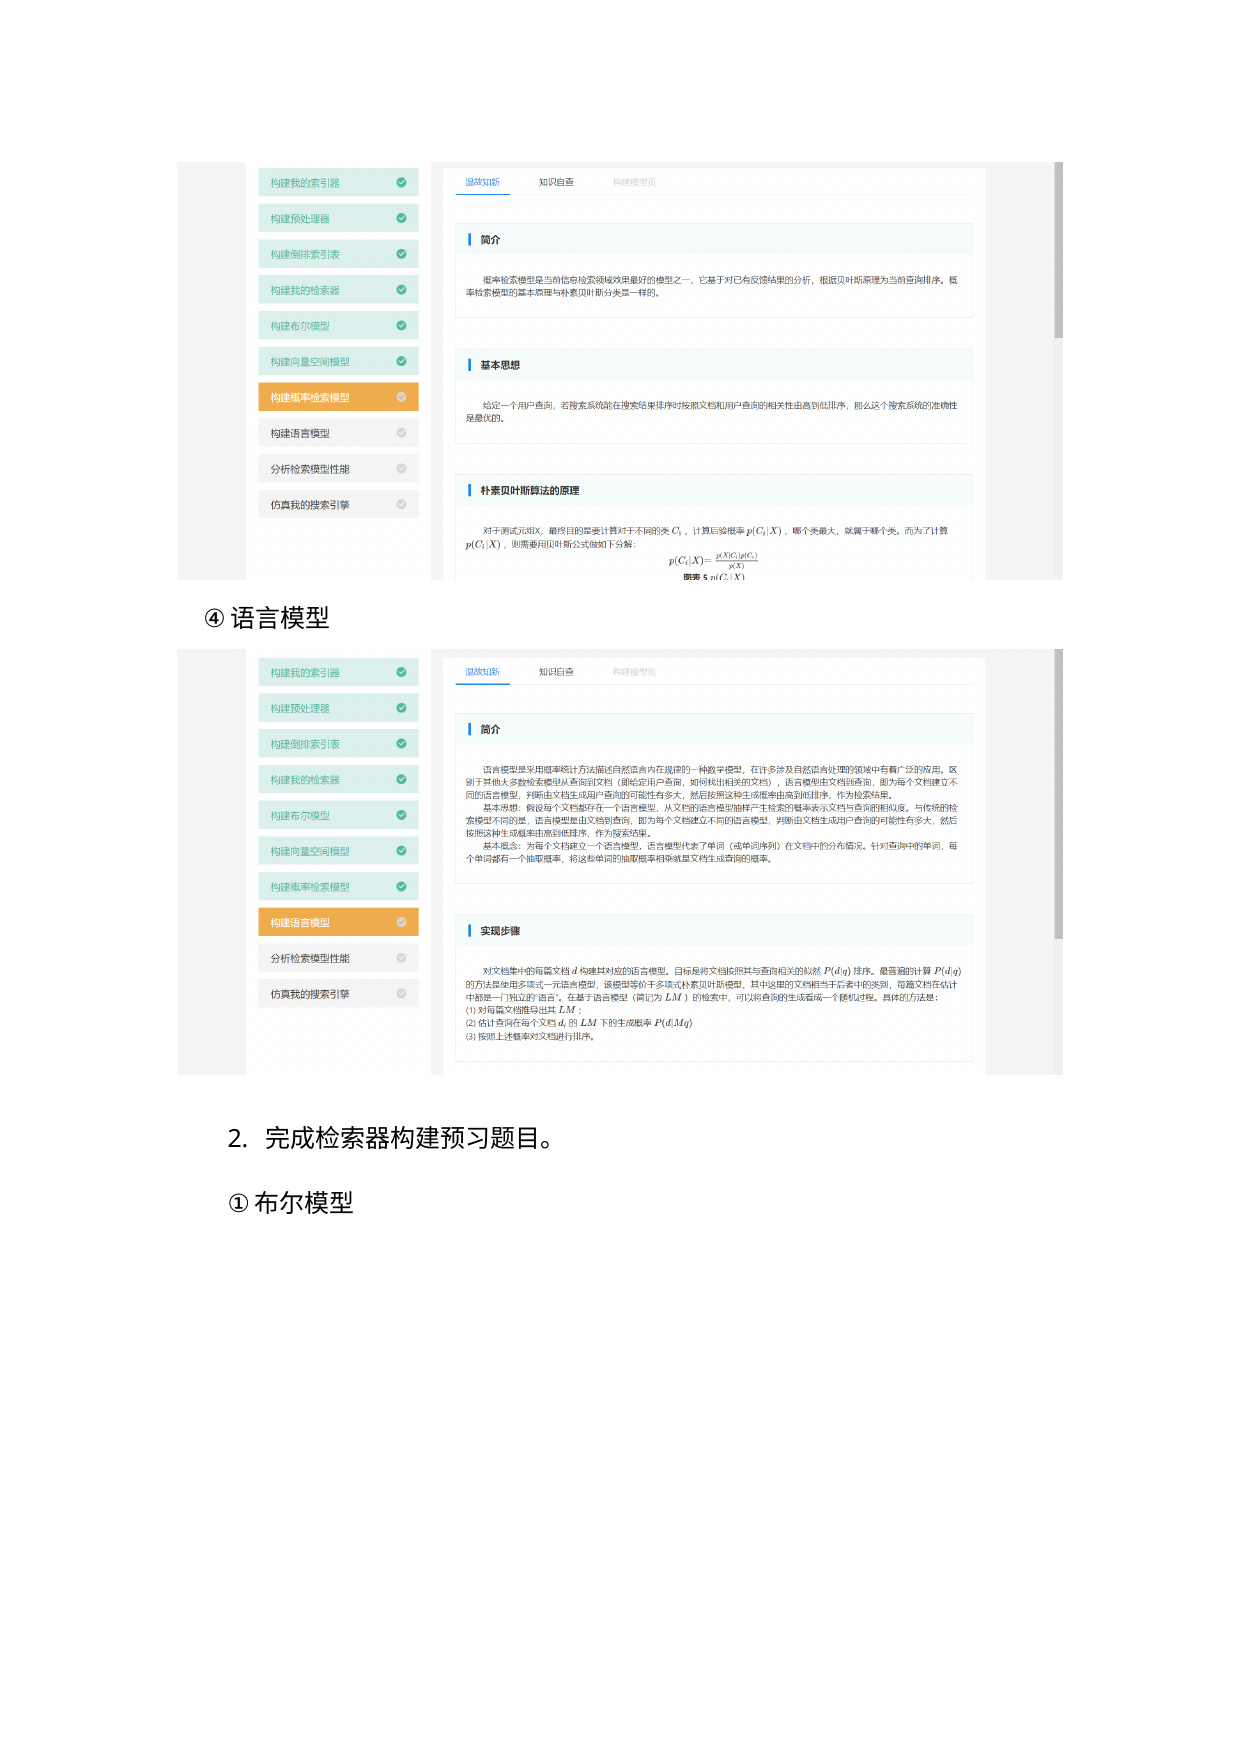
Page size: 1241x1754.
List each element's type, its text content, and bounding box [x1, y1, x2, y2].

picture [177, 649, 1063, 1075]
text 2. 完成检索器构建预习题目。 [177, 1104, 1063, 1169]
text ①布尔模型 [177, 1169, 1063, 1234]
picture [177, 162, 1063, 580]
text ④语言模型 [177, 584, 1063, 649]
